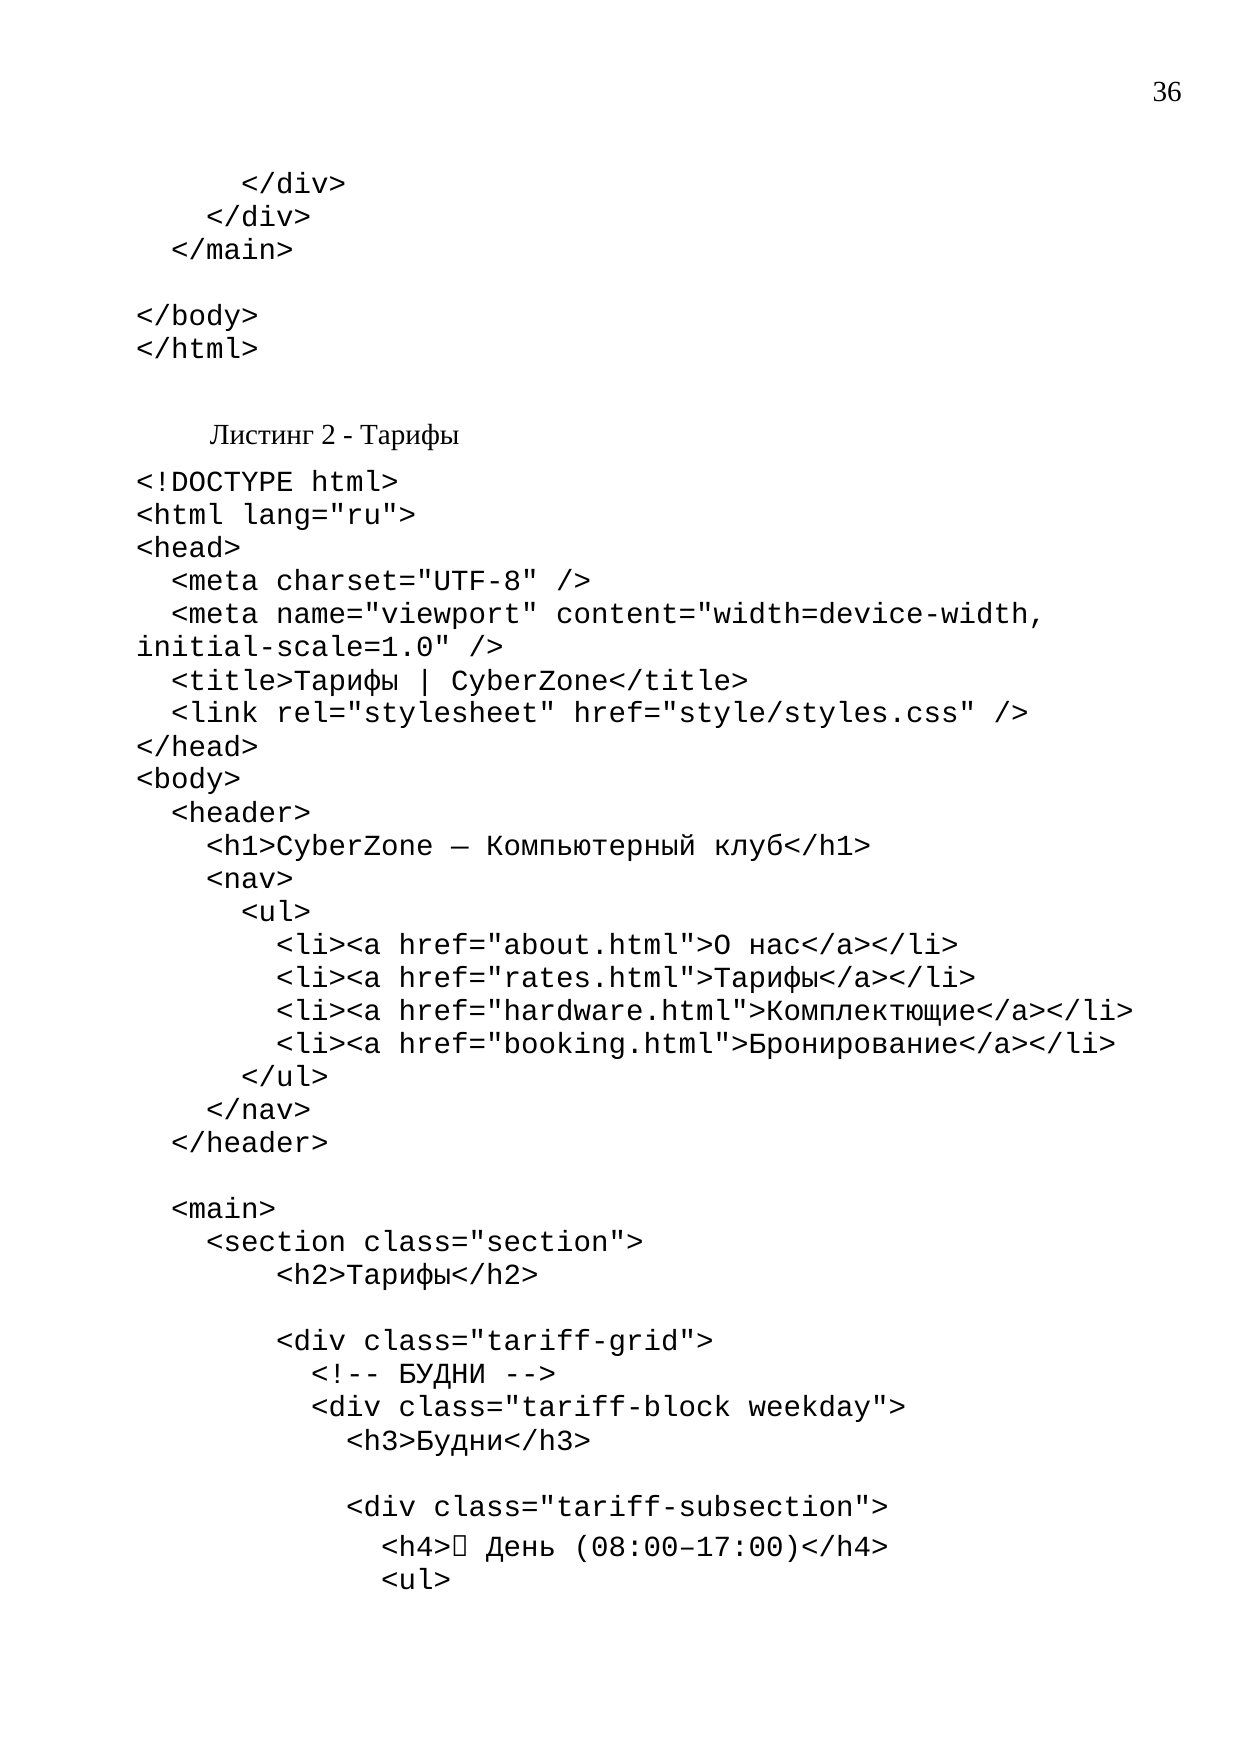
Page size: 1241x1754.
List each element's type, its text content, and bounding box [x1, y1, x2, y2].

text <li><a href="about.html">О нас</a></li> [136, 930, 1181, 963]
text </header> [136, 1128, 1181, 1161]
text <ul> [136, 1565, 1181, 1598]
text Листинг 2 - Тарифы [136, 417, 1181, 451]
text <meta name="viewport" content="width=device-width, initial-scale=1.0" /> [136, 599, 1181, 666]
text <!DOCTYPE html> [136, 467, 1181, 501]
text <div class="tariff-block weekday"> [136, 1393, 1181, 1426]
text <li><a href="rates.html">Тарифы</a></li> [136, 963, 1181, 996]
text <body> [136, 765, 1181, 798]
text <head> [136, 533, 1181, 567]
text <h3>Будни</h3> [136, 1426, 1181, 1459]
text <link rel="stylesheet" href="style/styles.css" /> [136, 699, 1181, 732]
text <section class="section"> [136, 1227, 1181, 1260]
text <div class="tariff-grid"> [136, 1327, 1181, 1359]
text </div> [136, 169, 1181, 202]
text <title>Тарифы | CyberZone</title> [136, 666, 1181, 699]
text <li><a href="booking.html">Бронирование</a></li> [136, 1029, 1181, 1062]
text </html> [136, 334, 1181, 367]
text </head> [136, 732, 1181, 765]
text <li><a href="hardware.html">Комплектющие</a></li> [136, 996, 1181, 1029]
text <meta charset="UTF-8" /> [136, 567, 1181, 599]
text <h4>🌞 День (08:00–17:00)</h4> [136, 1525, 1181, 1565]
text <h2>Тарифы</h2> [136, 1260, 1181, 1293]
text <ul> [136, 897, 1181, 930]
text </nav> [136, 1095, 1181, 1128]
text </main> [136, 235, 1181, 268]
text <div class="tariff-subsection"> [136, 1492, 1181, 1525]
text <nav> [136, 864, 1181, 897]
text </ul> [136, 1062, 1181, 1095]
text </div> [136, 202, 1181, 235]
text <h1>CyberZone — Компьютерный клуб</h1> [136, 831, 1181, 864]
text </body> [136, 301, 1181, 334]
text <header> [136, 798, 1181, 831]
text <main> [136, 1194, 1181, 1227]
text <html lang="ru"> [136, 501, 1181, 533]
text <!-- БУДНИ --> [136, 1359, 1181, 1393]
